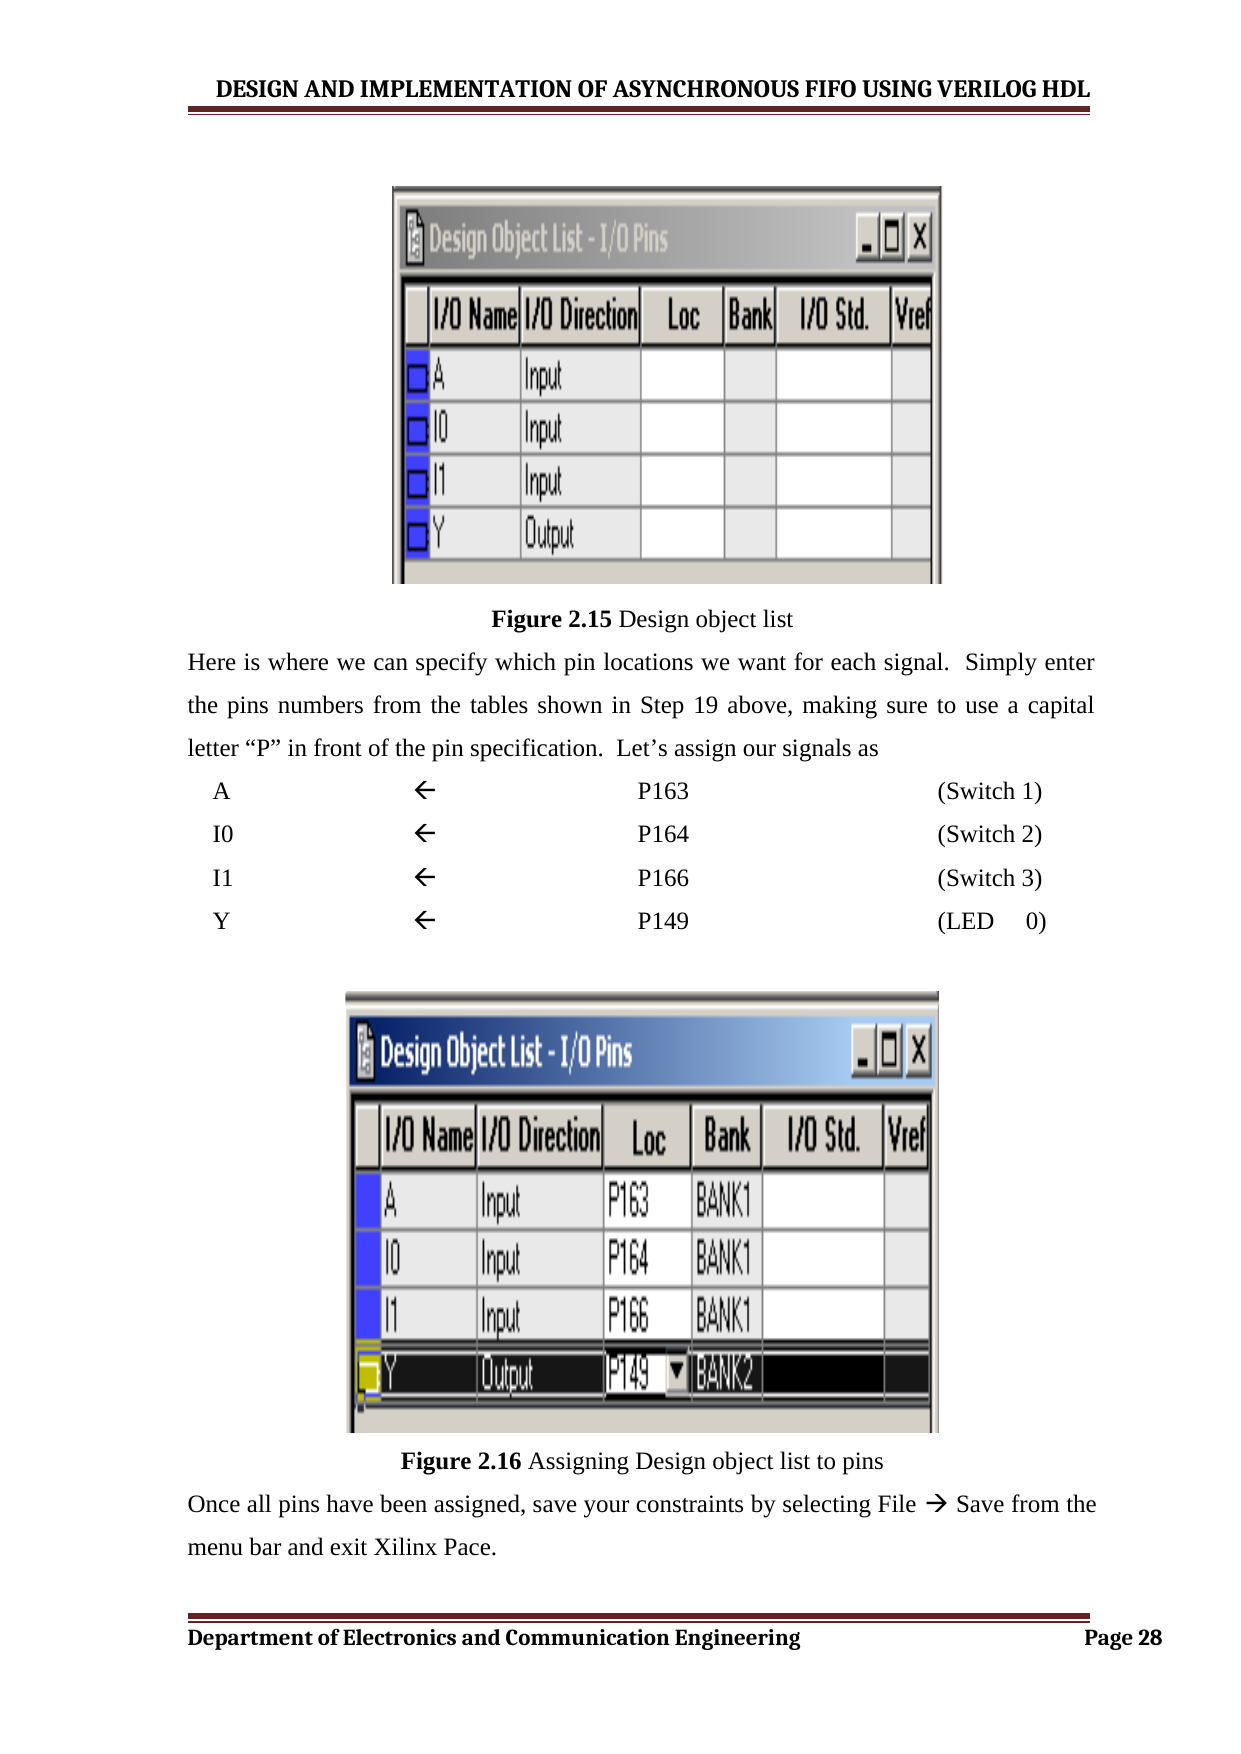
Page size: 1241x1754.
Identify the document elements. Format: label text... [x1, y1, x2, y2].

text Figure 2.16 Assigning Design object list to pins [187, 1446, 1097, 1475]
text Once all pins have been assigned, save your constraints by selecting File Save from the menu bar and exit Xilinx Pace. [187, 1489, 1097, 1561]
picture [345, 991, 939, 1433]
picture [392, 186, 943, 584]
text Here is where we can specify which pin locations we want for each signal. Simply enter the pins numbers from the tables shown in Step 19 above, making sure to use a capital letter “P” in front of the pin specification. Let’s assign our signals as [187, 647, 1097, 762]
text Figure 2.15 Design object list [187, 604, 1097, 633]
text A P163 (Switch 1) I0 P164 (Switch 2) I1 P166 (Switch 3) Y P149 (LED 0) [187, 776, 1097, 934]
